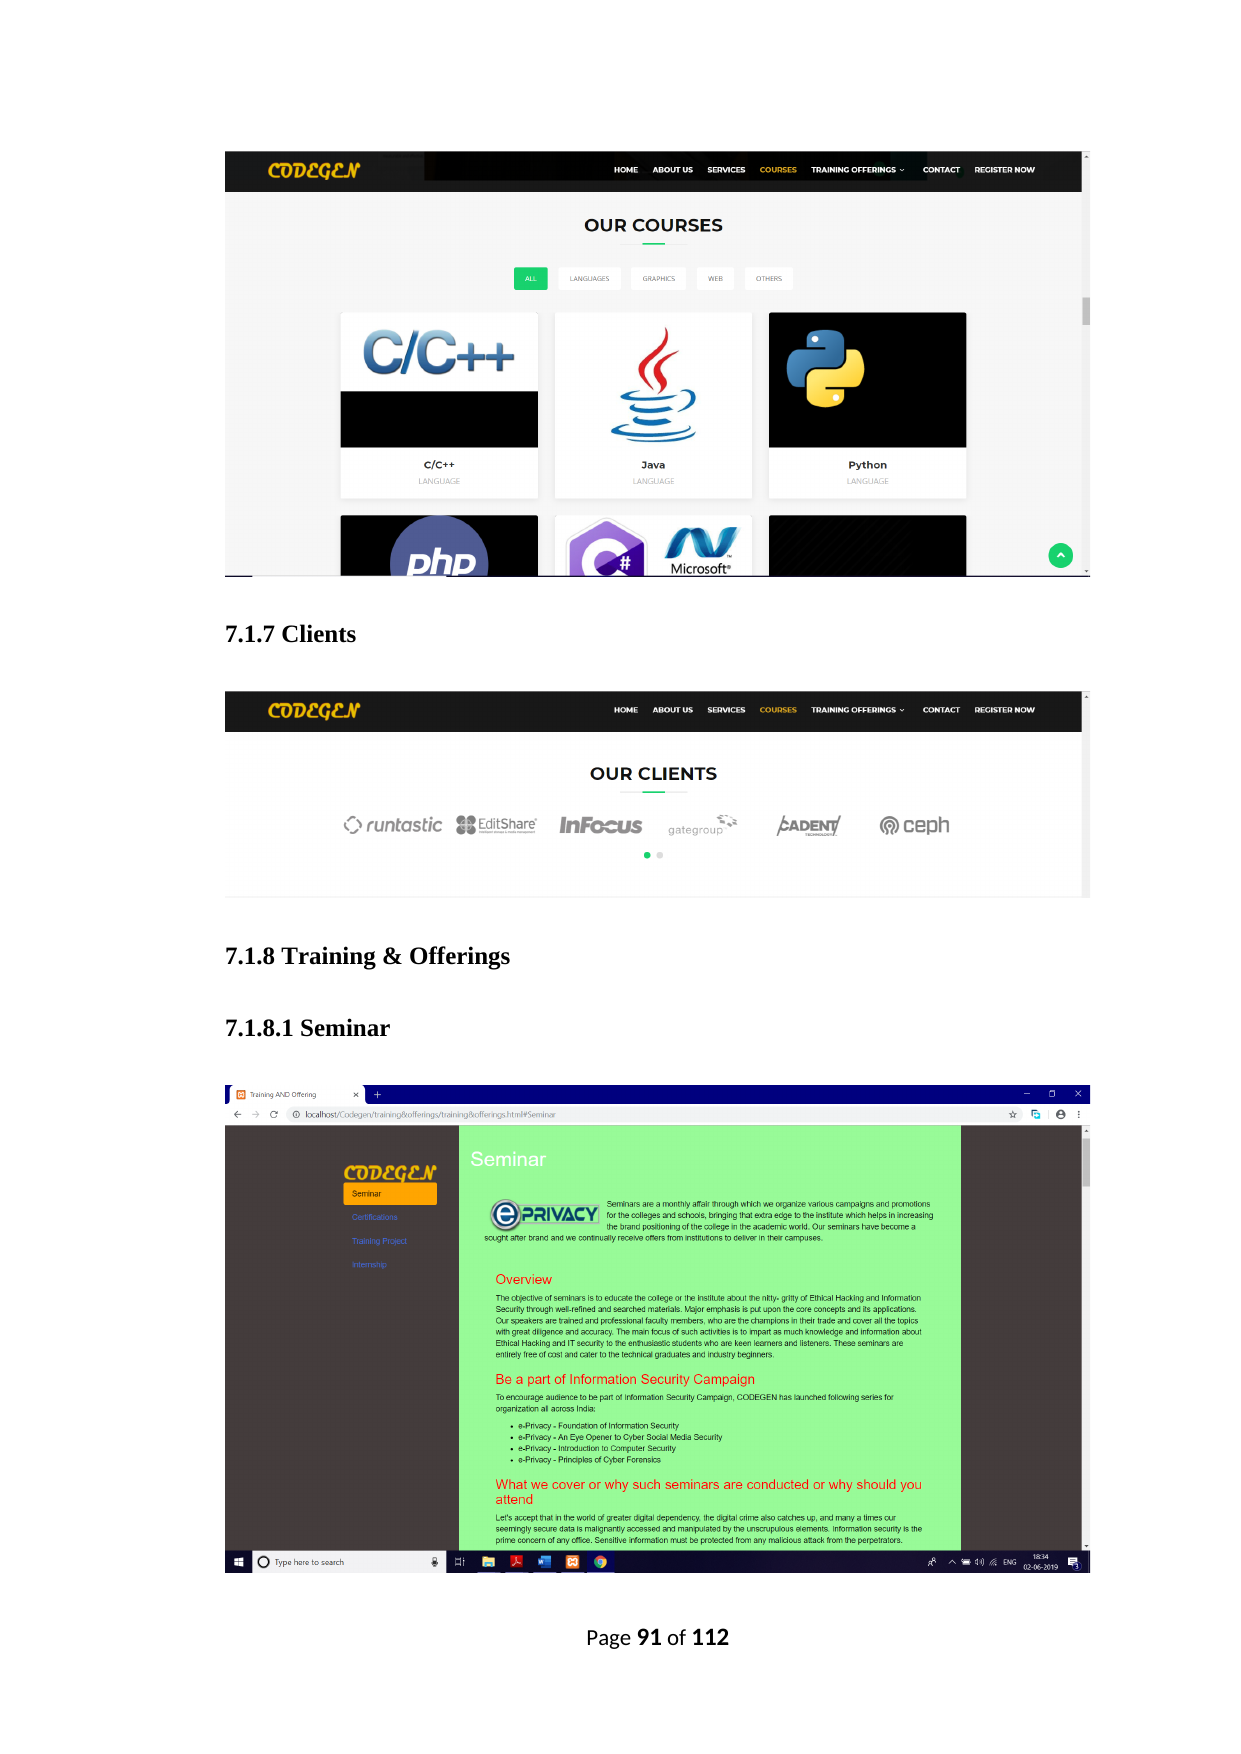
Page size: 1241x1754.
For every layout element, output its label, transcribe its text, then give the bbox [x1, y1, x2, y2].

picture [225, 1085, 1091, 1573]
picture [225, 691, 1091, 898]
text 7.1.7 Clients [225, 619, 1090, 648]
text 7.1.8 Training & Offerings [225, 941, 1090, 970]
text 7.1.8.1 Seminar [225, 1013, 1090, 1042]
picture [225, 150, 1091, 577]
